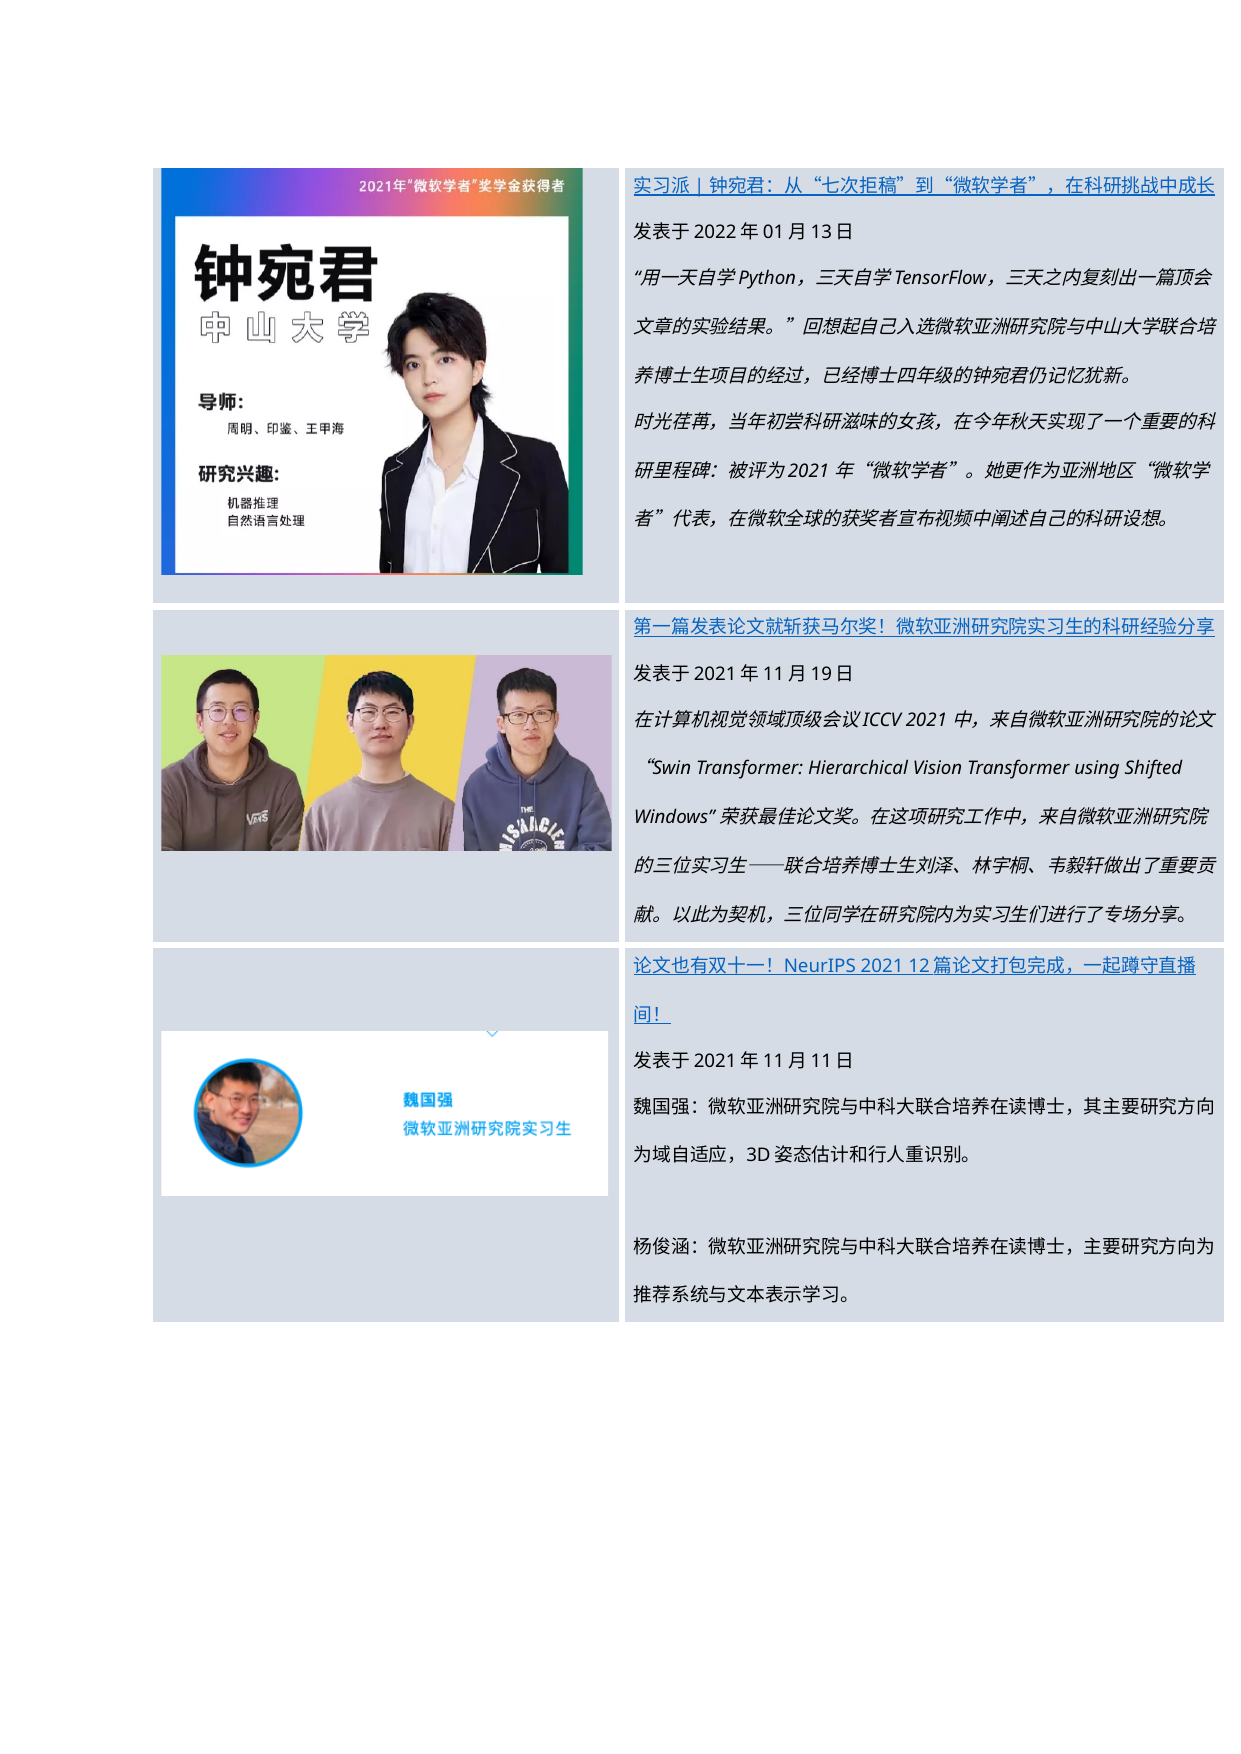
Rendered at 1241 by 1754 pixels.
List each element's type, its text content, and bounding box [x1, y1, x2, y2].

picture [161, 655, 612, 851]
table_cell [153, 168, 619, 603]
table_cell [153, 948, 619, 1322]
table_cell 论文也有双十一！NeurIPS 2021 12篇论文打包完成，一起蹲守直播间！ 发表于2021年11月11日 魏国强：微软亚洲研究院与中科大联合培养在读博士，其主要研究方向为域自适应，3D姿态估计和行人重识别。 杨俊涵：微软亚洲研究院与中科大联合培养在读博士，主要研究方向为推荐系统与文本表示学习。 [625, 948, 1224, 1322]
table_cell 实习派 | 钟宛君：从“七次拒稿”到“微软学者”，在科研挑战中成长 发表于2022年01月13日 “用一天自学 Python，三天自学 TensorFlow，三天之内复刻出一篇顶会文章的实验结果。”回想起自己入选微软亚洲研究院与中山大学联合培养博士生项目的经过，已经博士四年级的钟宛君仍记忆犹新。 时光荏苒，当年初尝科研滋味的女孩，在今年秋天实现了一个重要的科研里程碑：被评为 2021 年“微软学者”。她更作为亚洲地区“微软学者”代表，在微软全球的获奖者宣布视频中阐述自己的科研设想。 [625, 168, 1224, 603]
table_cell [153, 610, 619, 942]
table_cell 第一篇发表论文就斩获马尔奖！微软亚洲研究院实习生的科研经验分享 发表于2021年11月19日 在计算机视觉领域顶级会议 ICCV 2021 中，来自微软亚洲研究院的论文 “Swin Transformer: Hierarchical Vision Transformer using Shifted Windows” 荣获最佳论文奖。在这项研究工作中，来自微软亚洲研究院的三位实习生——联合培养博士生刘泽、林宇桐、韦毅轩做出了重要贡献。以此为契机，三位同学在研究院内为实习生们进行了专场分享。 [625, 610, 1224, 942]
picture [161, 1031, 609, 1196]
picture [161, 168, 583, 575]
